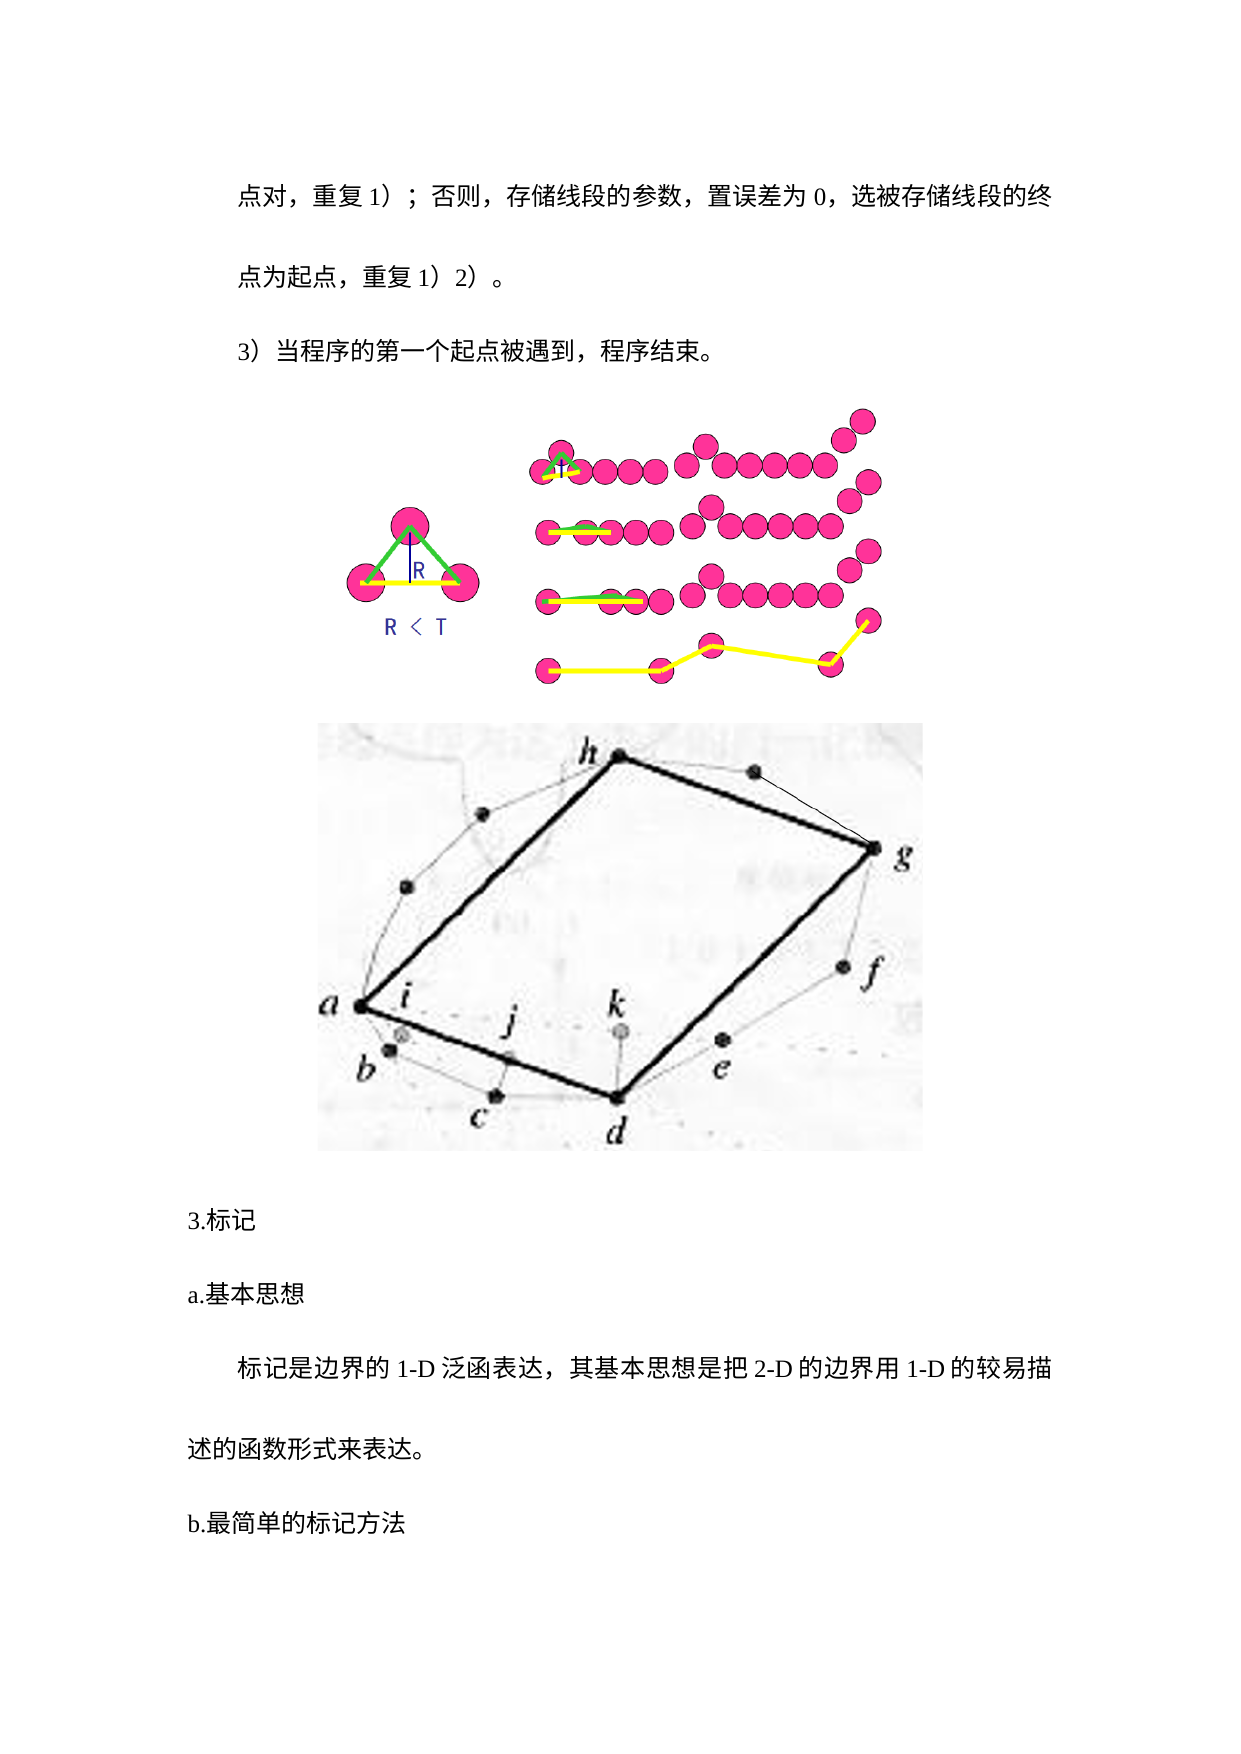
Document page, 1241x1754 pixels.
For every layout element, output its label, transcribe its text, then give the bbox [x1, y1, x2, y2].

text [237, 162, 1053, 308]
text 3）当程序的第一个起点被遇到，程序结束。 [237, 317, 1053, 382]
picture [342, 391, 898, 693]
text b.最简单的标记方法 [187, 1489, 1053, 1554]
picture [317, 723, 923, 1151]
text 标记是边界的1-D泛函表达，其基本思想是把2-D的边界用1-D的较易描述的函数形式来表达。 [187, 1334, 1053, 1480]
text 3.标记 [187, 1186, 1053, 1251]
text a.基本思想 [187, 1260, 1053, 1325]
